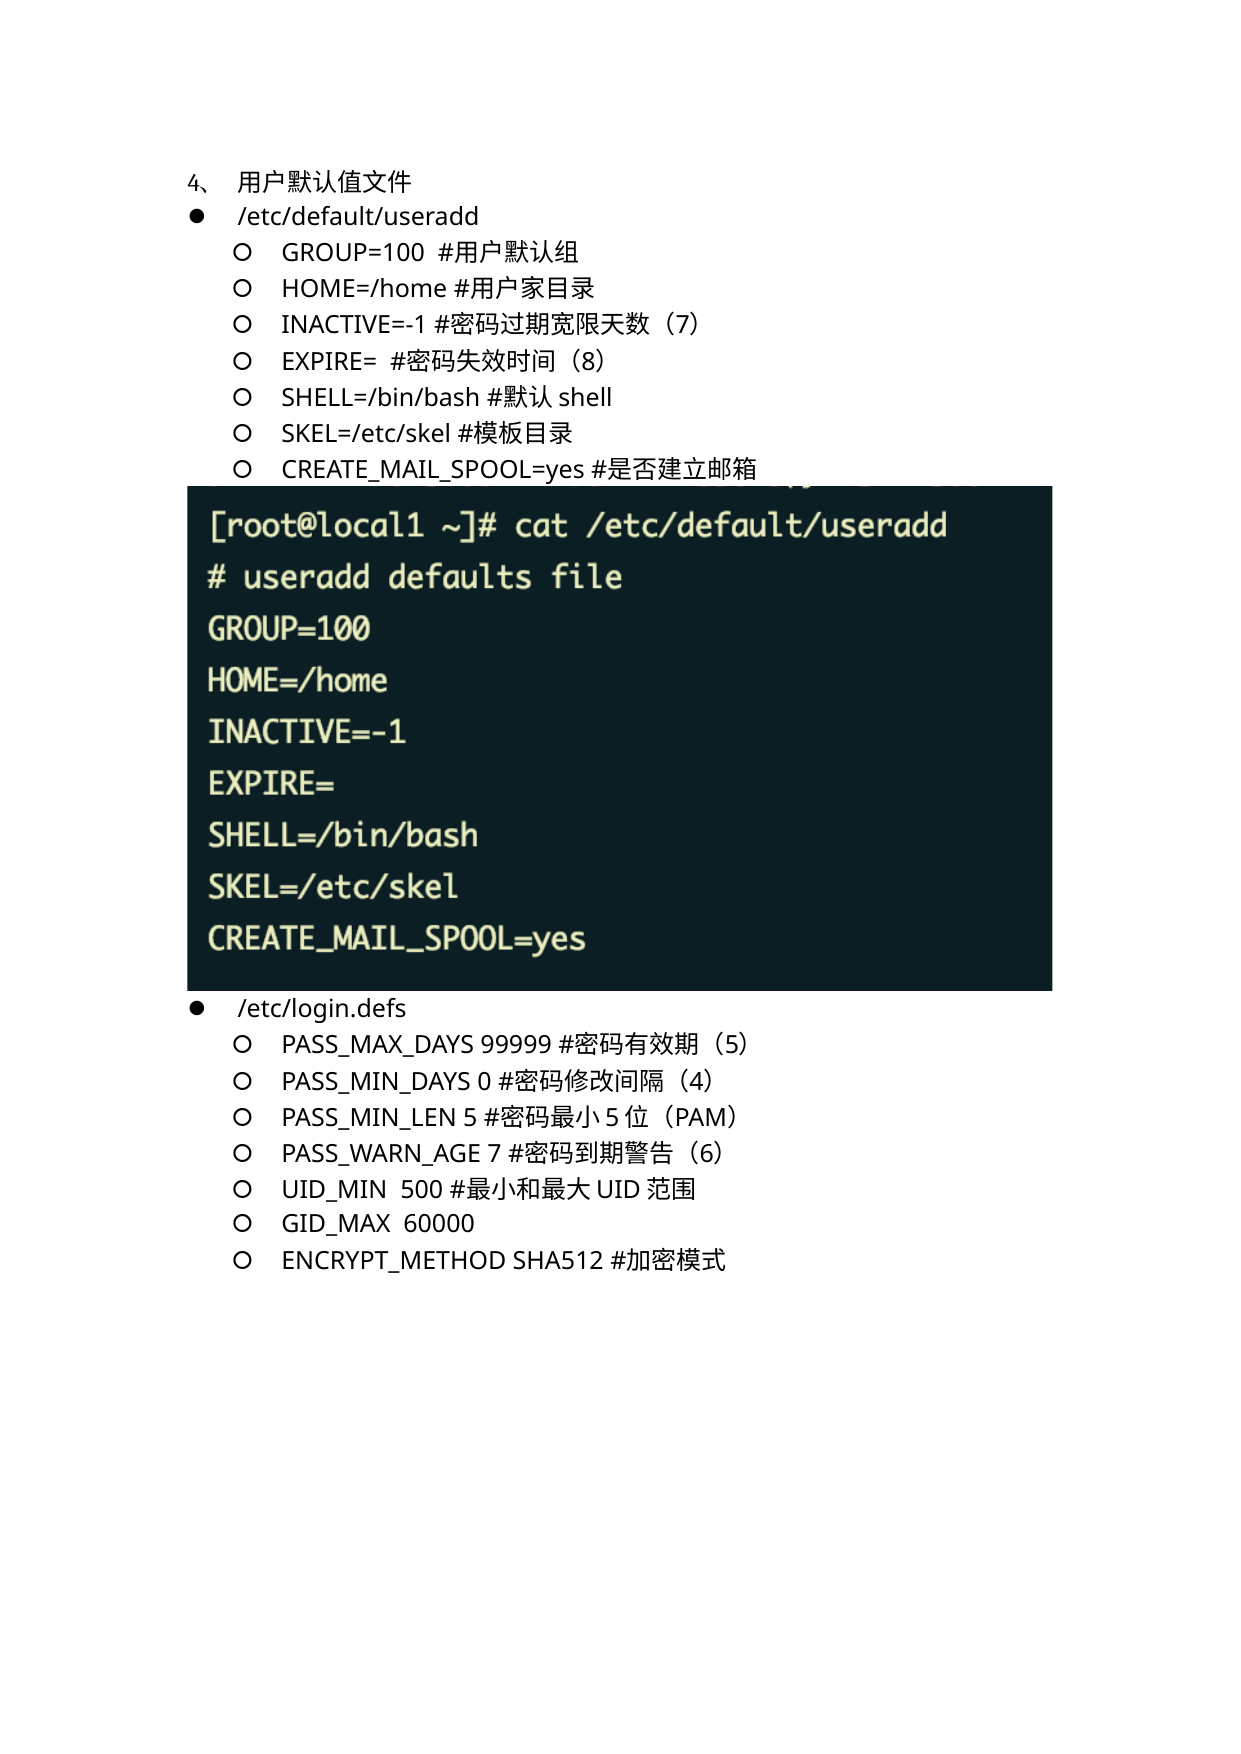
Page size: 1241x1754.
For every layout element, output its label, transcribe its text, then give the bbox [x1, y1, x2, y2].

list PASS_MAX_DAYS 99999 #密码有效期（5） [231, 1025, 1053, 1061]
list EXPIRE= #密码失效时间（8） [231, 341, 1053, 377]
list GID_MAX 60000 [231, 1206, 1053, 1240]
picture [187, 486, 1053, 991]
list PASS_MIN_DAYS 0 #密码修改间隔（4） [231, 1061, 1053, 1097]
list CREATE_MAIL_SPOOL=yes #是否建立邮箱 [231, 450, 1053, 486]
list ENCRYPT_METHOD SHA512 #加密模式 [231, 1240, 1053, 1276]
list SKEL=/etc/skel #模板目录 [231, 413, 1053, 450]
list 用户默认值文件 [187, 162, 1053, 198]
list UID_MIN 500 #最小和最大UID范围 [231, 1170, 1053, 1206]
list GROUP=100 #用户默认组 [231, 232, 1053, 268]
list /etc/default/useradd [187, 198, 1053, 232]
list /etc/login.defs [187, 991, 1053, 1025]
list INACTIVE=-1 #密码过期宽限天数（7） [231, 305, 1053, 341]
list PASS_MIN_LEN 5 #密码最小5位（PAM） [231, 1097, 1053, 1133]
list HOME=/home #用户家目录 [231, 268, 1053, 305]
list SHELL=/bin/bash #默认shell [231, 377, 1053, 413]
list PASS_WARN_AGE 7 #密码到期警告（6） [231, 1133, 1053, 1170]
